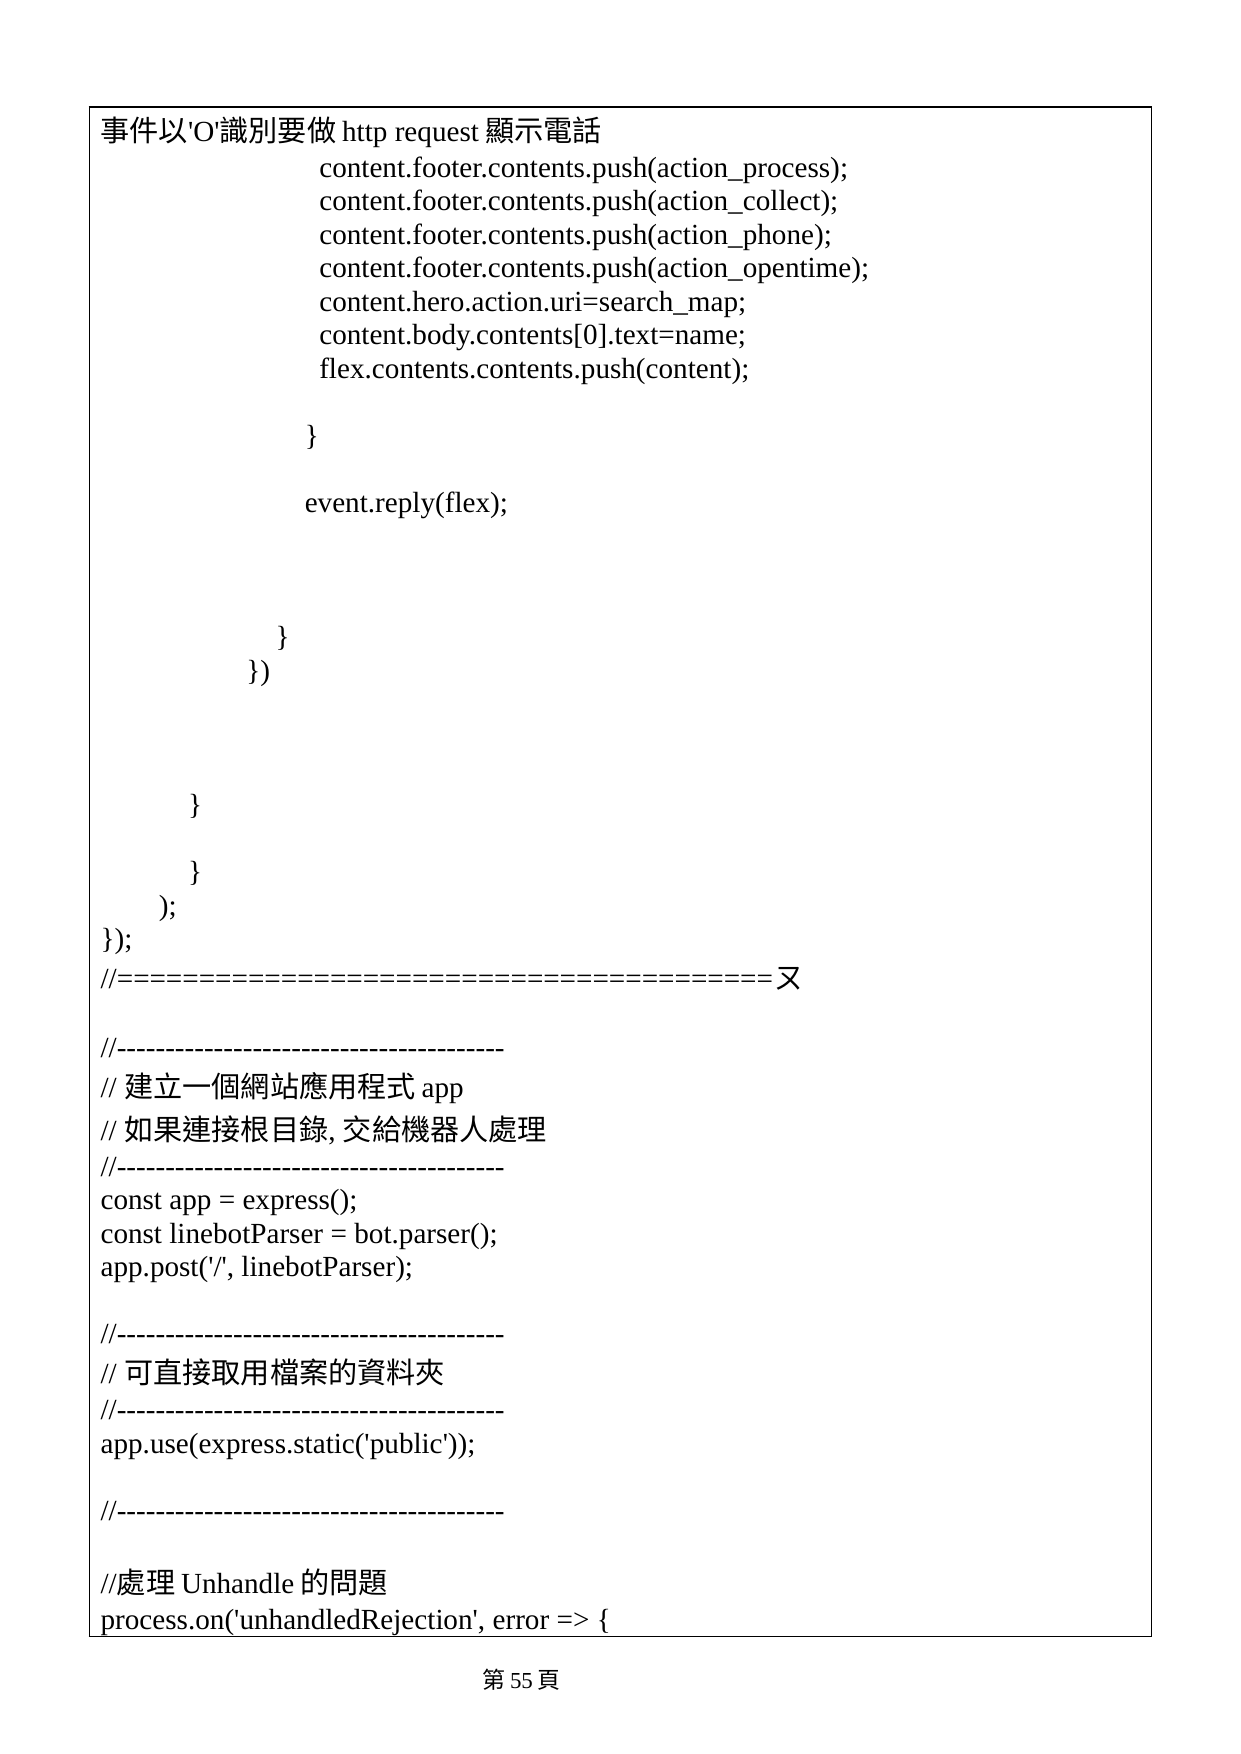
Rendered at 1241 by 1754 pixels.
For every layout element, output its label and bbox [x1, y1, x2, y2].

table_cell [90, 108, 1151, 1636]
